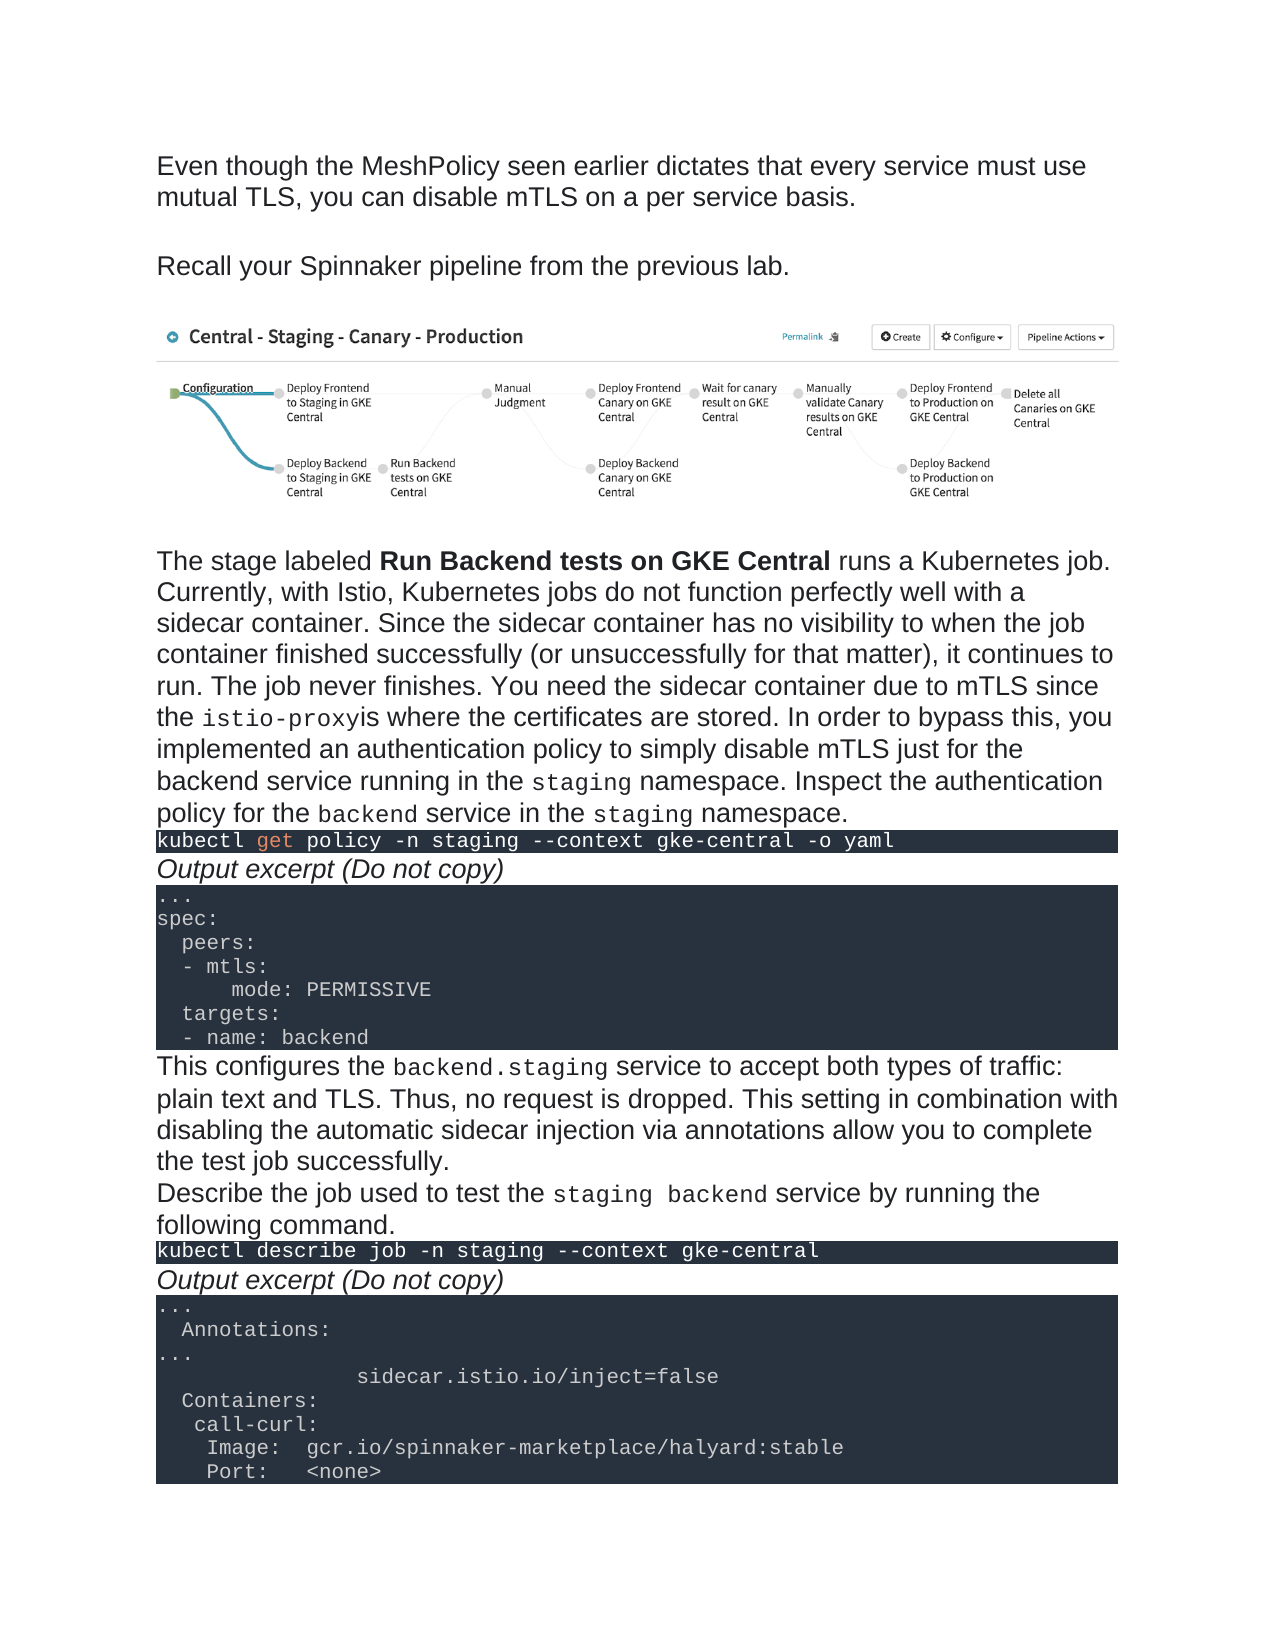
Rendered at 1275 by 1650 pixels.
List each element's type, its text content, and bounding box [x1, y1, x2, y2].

text Recall your Spinnaker pipeline from the previous lab. [156, 250, 1118, 281]
picture [156, 318, 1119, 507]
text The stage labeled Run Backend tests on GKE Central runs a Kubernetes job. Currently, with Istio, Kubernetes jobs do not function perfectly well with a sidecar container. Since the sidecar container has no visibility to when the job container finished successfully (or unsuccessfully for that matter), it continues to run. The job never finishes. You need the sidecar container due to mTLS since the istio-proxyis where the certificates are stored. In order to bypass this, you implemented an authentication policy to simply disable mTLS just for the backend service running in the staging namespace. Inspect the authentication policy for the backend service in the staging namespace. [156, 544, 1118, 830]
text This configures the backend.staging service to accept both types of traffic: plain text and TLS. Thus, no request is dropped. This setting in combination with disabling the automatic sidecar injection via annotations allow you to complete the test job successfully. [156, 1050, 1118, 1177]
text ... [156, 1343, 1118, 1366]
text - name: backend [156, 1027, 1118, 1050]
text Containers: [156, 1390, 1118, 1414]
text ... [156, 1295, 1118, 1319]
text Even though the MeshPolicy seen earlier dictates that every service must use mutual TLS, you can disable mTLS on a per service basis. [156, 150, 1118, 212]
text Output excerpt (Do not copy) [156, 853, 1118, 885]
text ... [156, 885, 1118, 908]
text Annotations: [156, 1319, 1118, 1343]
text Port: <none> [156, 1461, 1118, 1484]
text Image: gcr.io/spinnaker-marketplace/halyard:stable [156, 1437, 1118, 1461]
text spec: [156, 908, 1118, 932]
text targets: [156, 1003, 1118, 1027]
text Describe the job used to test the staging backend service by running the following command. [156, 1177, 1118, 1241]
text kubectl get policy -n staging --context gke-central -o yaml [156, 830, 1118, 853]
text Output excerpt (Do not copy) [156, 1264, 1118, 1295]
text call-curl: [156, 1414, 1118, 1437]
text kubectl describe job -n staging --context gke-central [156, 1241, 1118, 1264]
text mode: PERMISSIVE [156, 979, 1118, 1003]
text sidecar.istio.io/inject=false [156, 1366, 1118, 1390]
text peers: [156, 932, 1118, 956]
text - mtls: [156, 956, 1118, 979]
